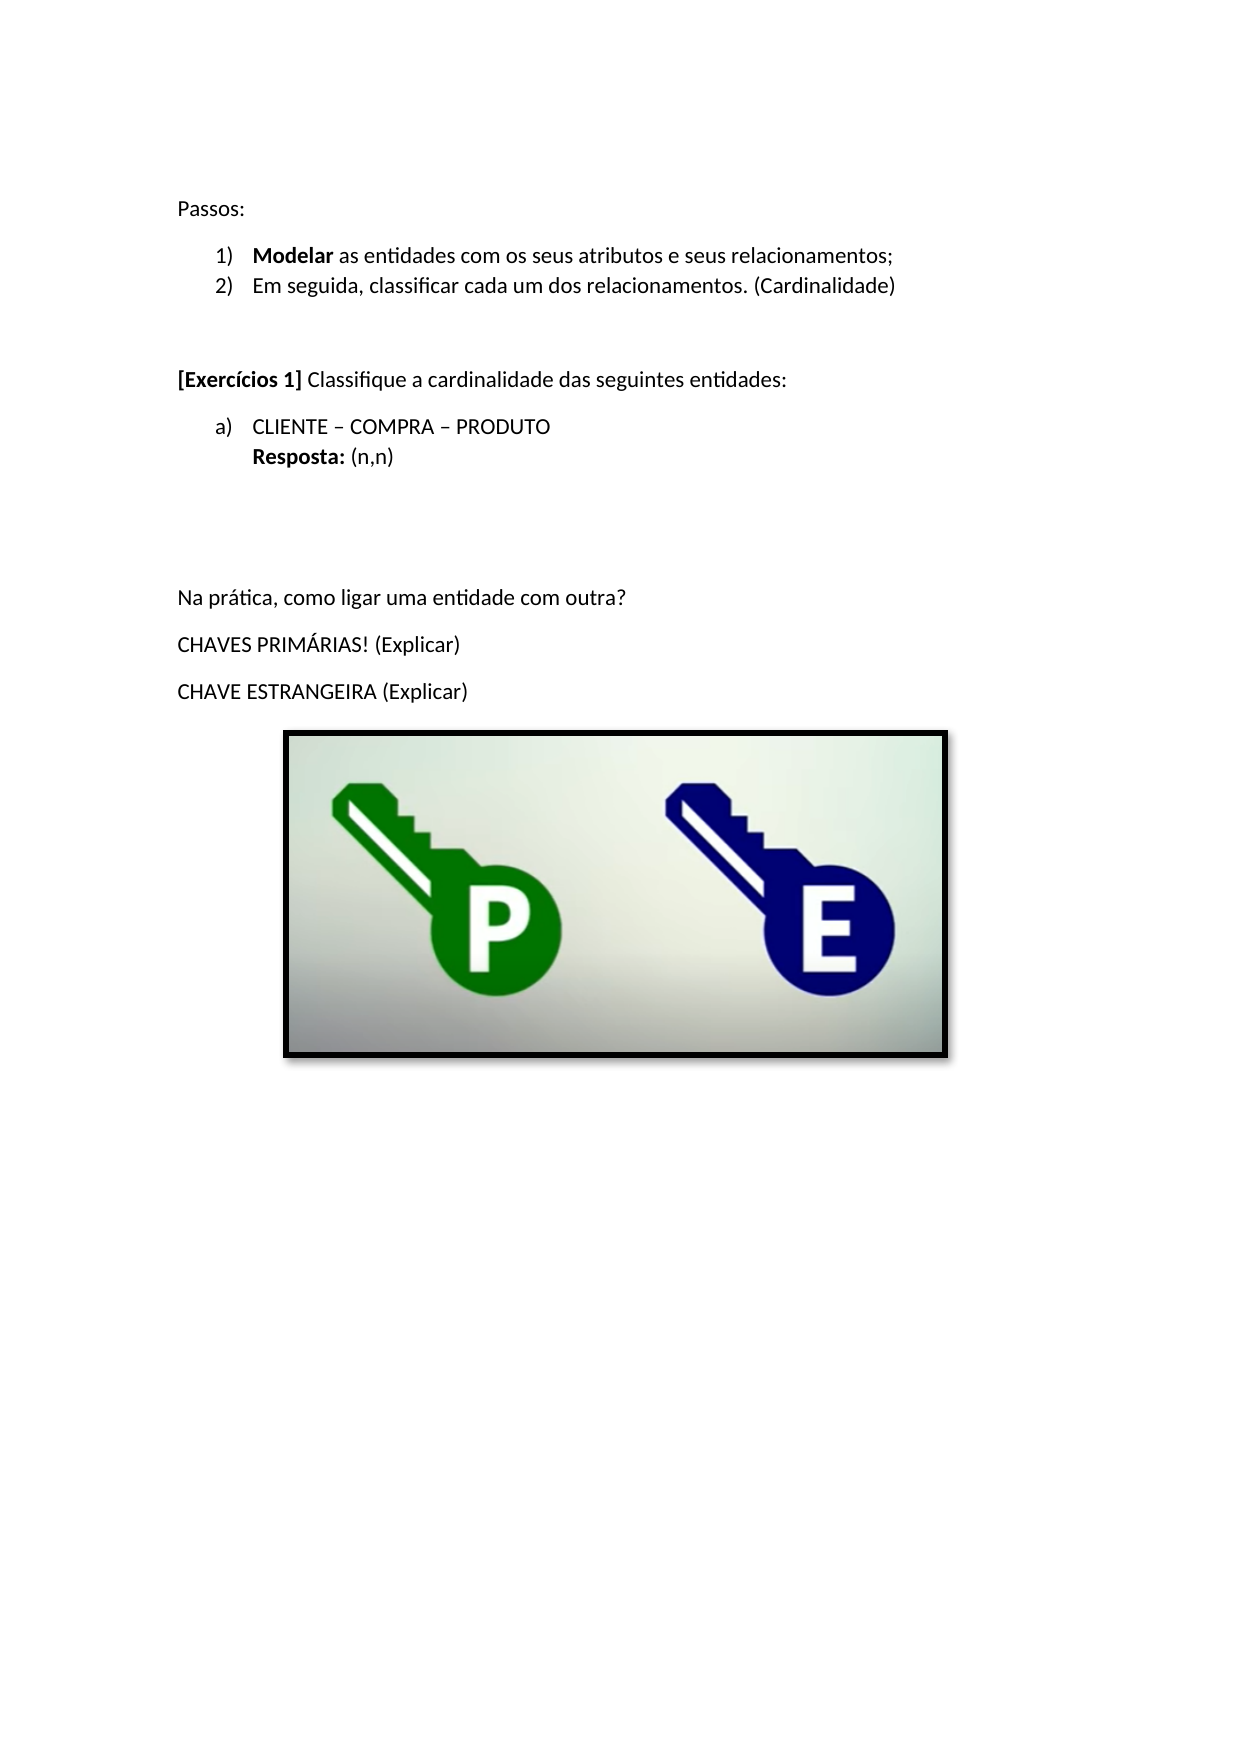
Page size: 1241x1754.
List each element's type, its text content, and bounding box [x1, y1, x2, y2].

list Em seguida, classificar cada um dos relacionamentos. (Cardinalidade) [215, 272, 1063, 299]
list Modelar as entidades com os seus atributos e seus relacionamentos; [215, 241, 1063, 269]
text Na prática, como ligar uma entidade com outra? [177, 583, 1063, 611]
text [Exercícios 1] Classifique a cardinalidade das seguintes entidades: [177, 365, 1063, 393]
list CLIENTE – COMPRA – PRODUTO [215, 412, 1063, 440]
text Passos: [177, 194, 1063, 222]
list Resposta: (n,n) [252, 442, 1063, 470]
picture [289, 736, 942, 1052]
text CHAVES PRIMÁRIAS! (Explicar) [177, 630, 1063, 658]
text CHAVE ESTRANGEIRA (Explicar) [177, 677, 1063, 705]
